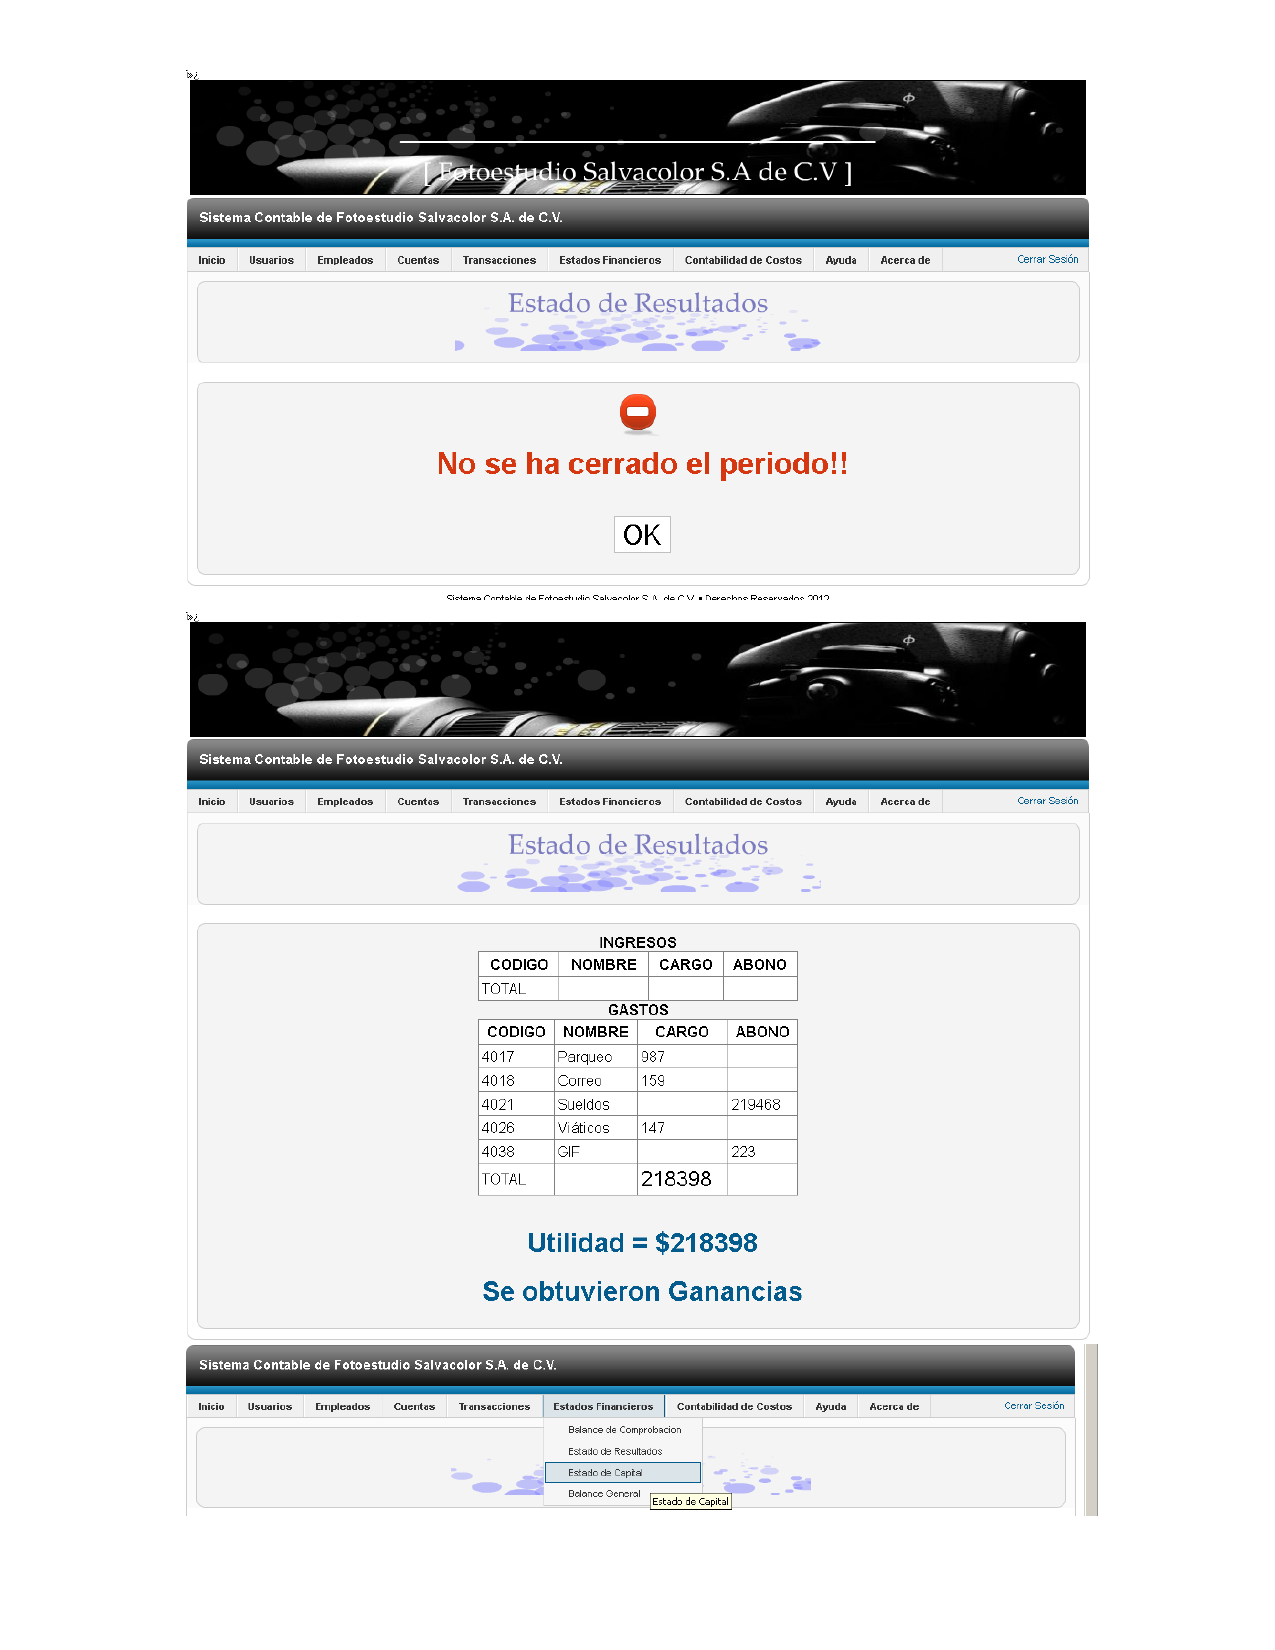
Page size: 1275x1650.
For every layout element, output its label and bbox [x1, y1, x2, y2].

picture [177, 59, 1098, 1516]
